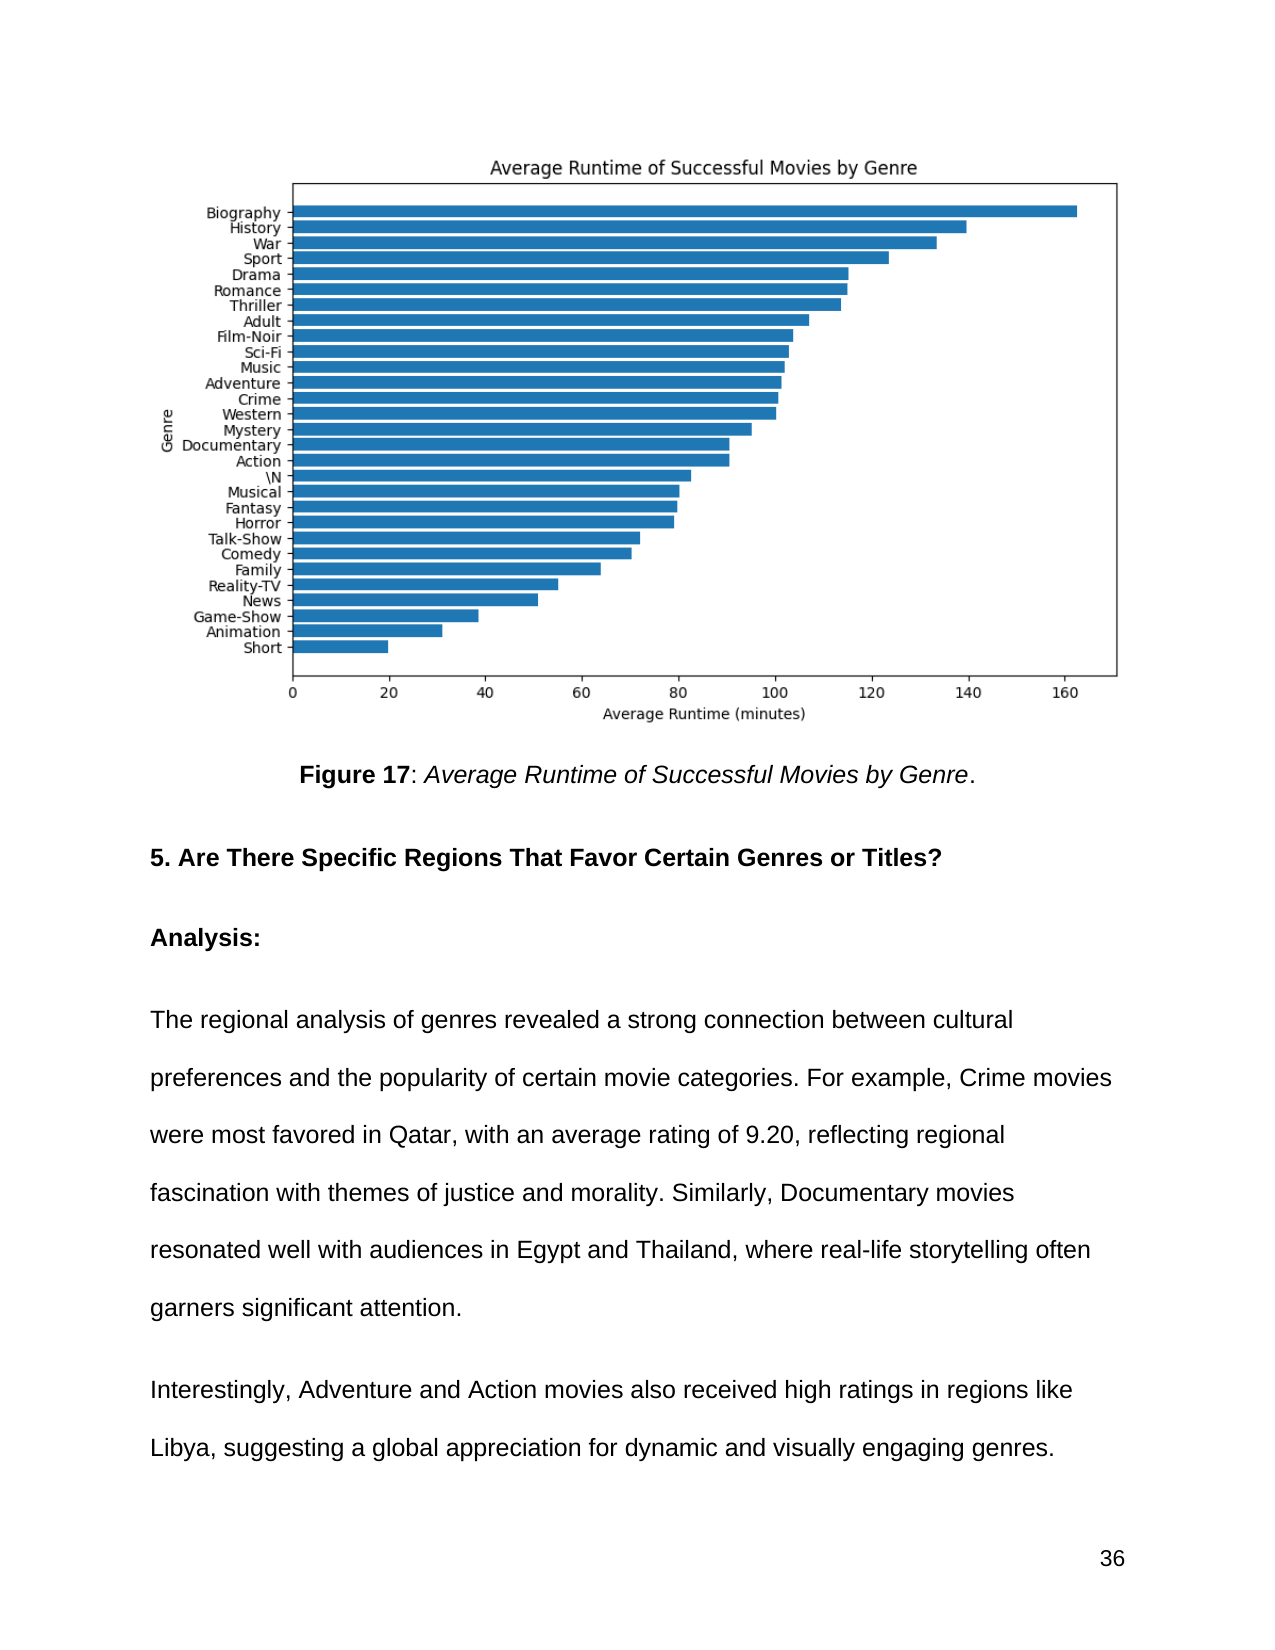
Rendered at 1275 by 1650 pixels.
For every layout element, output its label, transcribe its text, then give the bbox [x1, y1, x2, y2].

subtitle Analysis: [150, 923, 1125, 952]
picture [150, 150, 1125, 732]
text Figure 17: Average Runtime of Successful Movies by Genre. [150, 732, 1125, 789]
subtitle 5. Are There Specific Regions That Favor Certain Genres or Titles? [150, 842, 1125, 871]
text The regional analysis of genres revealed a strong connection between cultural preferences and the popularity of certain movie categories. For example, Crime movies were most favored in Qatar, with an average rating of 9.20, reflecting regional fascination with themes of justice and morality. Similarly, Documentary movies resonated well with audiences in Egypt and Thailand, where real-life storytelling often garners significant attention. [150, 1005, 1125, 1322]
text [150, 1375, 1125, 1462]
